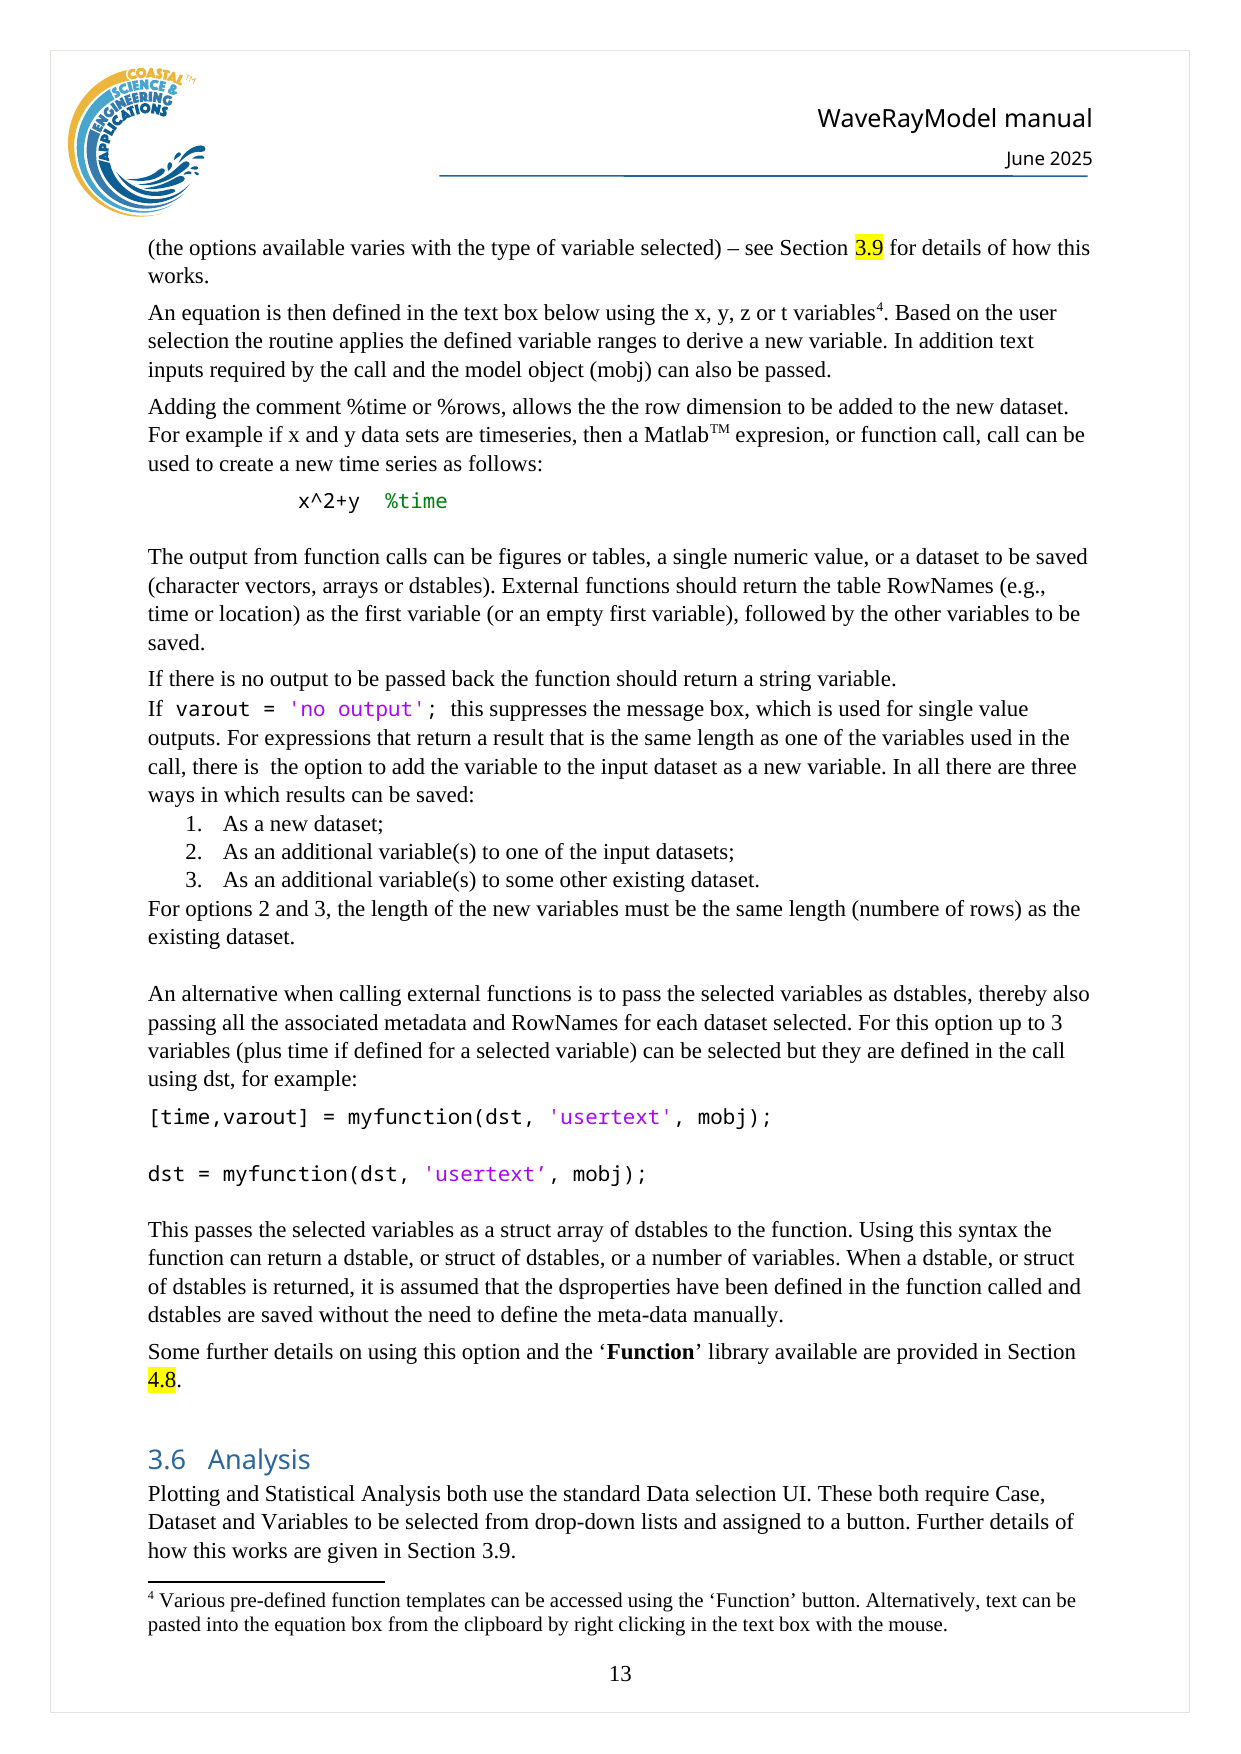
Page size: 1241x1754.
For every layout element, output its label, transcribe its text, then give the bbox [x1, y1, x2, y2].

text An equation is then defined in the text box below using the x, y, z or t variables. Based on the user selection the routine applies the defined variable ranges to derive a new variable. In addition text inputs required by the call and the model object (mobj) can also be passed. [148, 299, 1093, 382]
text If varout = 'no output'; this suppresses the message box, which is used for single value outputs. For expressions that return a result that is the same length as one of the variables used in the call, there is the option to add the variable to the input dataset as a new variable. In all there are three ways in which results can be saved: [148, 694, 1093, 807]
subtitle Analysis [148, 1440, 1093, 1477]
text Adding the comment %time or %rows, allows the the row dimension to be added to the new dataset. For example if x and y data sets are timeseries, then a MatlabTM expresion, or function call, call can be used to create a new time series as follows: [148, 393, 1093, 476]
text Plotting and Statistical Analysis both use the standard Data selection UI. These both require Case, Dataset and Variables to be selected from drop-down lists and assigned to a button. Further details of how this works are given in Section 3.9. [148, 1480, 1093, 1563]
list As a new dataset; [185, 809, 1093, 836]
list As an additional variable(s) to one of the input datasets; [185, 838, 1093, 864]
text An alternative when calling external functions is to pass the selected variables as dstables, thereby also passing all the associated metadata and RowNames for each dataset selected. For this option up to 3 variables (plus time if defined for a selected variable) can be selected but they are defined in the call using dst, for example: [148, 980, 1093, 1092]
text [time,varout] = myfunction(dst, 'usertext', mobj); [148, 1102, 1093, 1131]
text Some further details on using this option and the ‘Function’ library available are provided in Section 4.7. [148, 1338, 1093, 1393]
text x^2+y %time [223, 486, 1093, 515]
list As an additional variable(s) to some other existing dataset. [185, 866, 1093, 893]
text For options 2 and 3, the length of the new variables must be the same length (numbere of rows) as the existing dataset. [148, 895, 1093, 950]
text The output from function calls can be figures or tables, a single numeric value, or a dataset to be saved (character vectors, arrays or dstables). External functions should return the table RowNames (e.g., time or location) as the first variable (or an empty first variable), followed by the other variables to be saved. [148, 543, 1093, 655]
text dst = myfunction(dst, 'usertext’, mobj); [148, 1159, 1093, 1188]
text This passes the selected variables as a struct array of dstables to the function. Using this syntax the function can return a dstable, or struct of dstables, or a number of variables. When a dstable, or struct of dstables is returned, it is assumed that the dsproperties have been defined in the function called and dstables are saved without the need to define the meta-data manually. [148, 1216, 1093, 1328]
text If there is no output to be passed back the function should return a string variable. [148, 665, 1093, 692]
